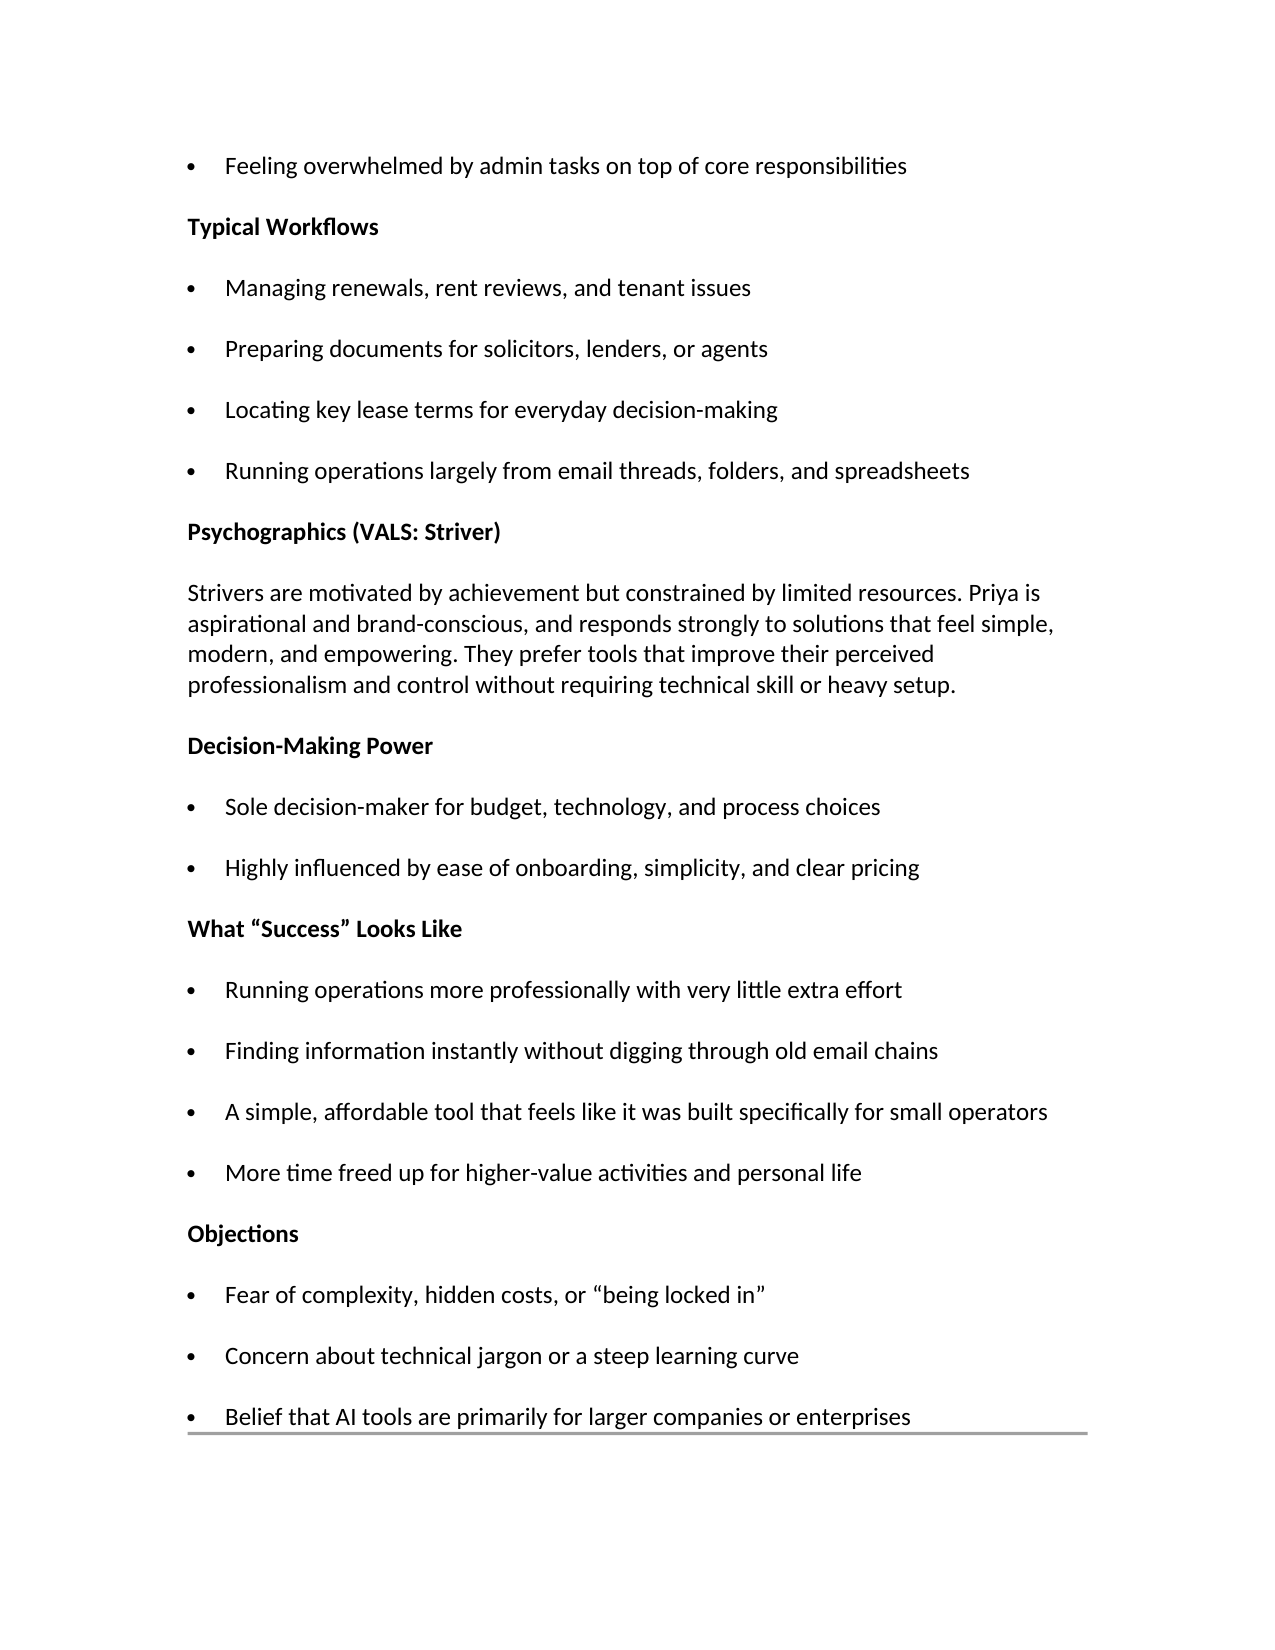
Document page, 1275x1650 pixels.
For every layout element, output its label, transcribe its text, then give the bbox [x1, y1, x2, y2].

list Running operations largely from email threads, folders, and spreadsheets [187, 455, 1087, 486]
list Locating key lease terms for everyday decision-making [187, 394, 1087, 425]
list Fear of complexity, hidden costs, or “being locked in” [187, 1279, 1087, 1310]
text Psychographics (VALS: Striver) [187, 516, 1087, 547]
text Decision-Making Power [187, 730, 1087, 760]
text Objections [187, 1218, 1087, 1249]
list Running operations more professionally with very little extra effort [187, 974, 1087, 1004]
text What “Success” Looks Like [187, 913, 1087, 943]
list Finding information instantly without digging through old email chains [187, 1035, 1087, 1066]
list Feeling overwhelmed by admin tasks on top of core responsibilities [187, 150, 1087, 181]
text Typical Workflows [187, 211, 1087, 242]
list Preparing documents for solicitors, lenders, or agents [187, 333, 1087, 364]
text Strivers are motivated by achievement but constrained by limited resources. Priya is aspirational and brand-conscious, and responds strongly to solutions that feel simple, modern, and empowering. They prefer tools that improve their perceived professionalism and control without requiring technical skill or heavy setup. [187, 547, 1087, 699]
list Concern about technical jargon or a steep learning curve [187, 1340, 1087, 1371]
list Highly influenced by ease of onboarding, simplicity, and clear pricing [187, 852, 1087, 882]
list Sole decision-maker for budget, technology, and process choices [187, 791, 1087, 821]
list A simple, affordable tool that feels like it was built specifically for small operators [187, 1096, 1087, 1127]
list More time freed up for higher-value activities and personal life [187, 1157, 1087, 1188]
list Managing renewals, rent reviews, and tenant issues [187, 272, 1087, 303]
list Belief that AI tools are primarily for larger companies or enterprises [187, 1401, 1087, 1431]
